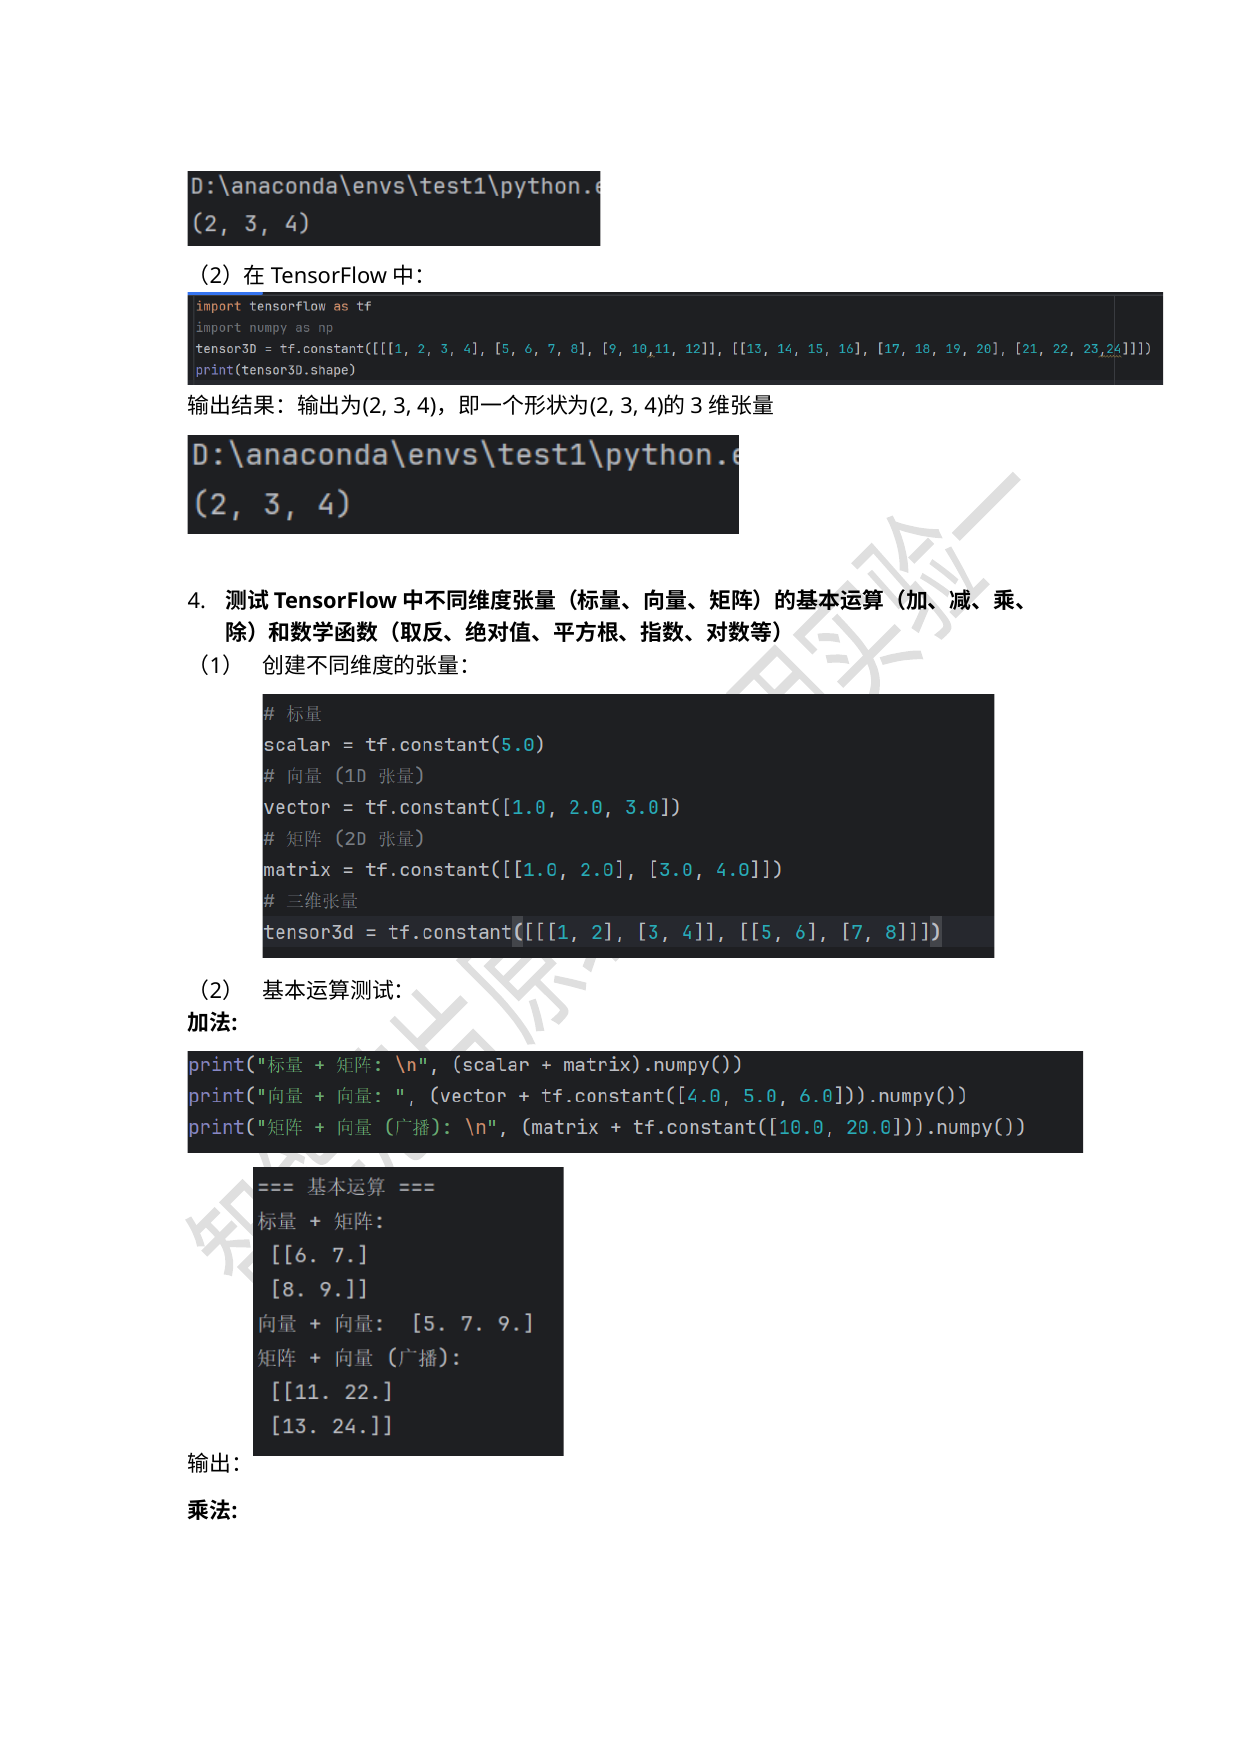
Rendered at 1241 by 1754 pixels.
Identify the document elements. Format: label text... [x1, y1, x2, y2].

text （2）在 TensorFlow 中： [187, 257, 1053, 292]
list 测试 TensorFlow 中不同维度张量（标量、向量、矩阵）的基本运算（加、减、乘、除）和数学函数（取反、绝对值、平方根、指数、对数等） [187, 582, 1053, 647]
picture [187, 171, 601, 246]
picture [187, 1051, 1084, 1153]
text 乘法: [187, 1492, 1053, 1525]
text 加法: [187, 1005, 1053, 1037]
list 基本运算测试： [187, 972, 1053, 1005]
picture [187, 435, 739, 534]
picture [187, 292, 1164, 385]
picture [253, 1167, 564, 1456]
text 输出结果：输出为(2, 3, 4)，即一个形状为(2, 3, 4)的 3 维张量 [187, 387, 1053, 420]
picture [262, 694, 995, 958]
